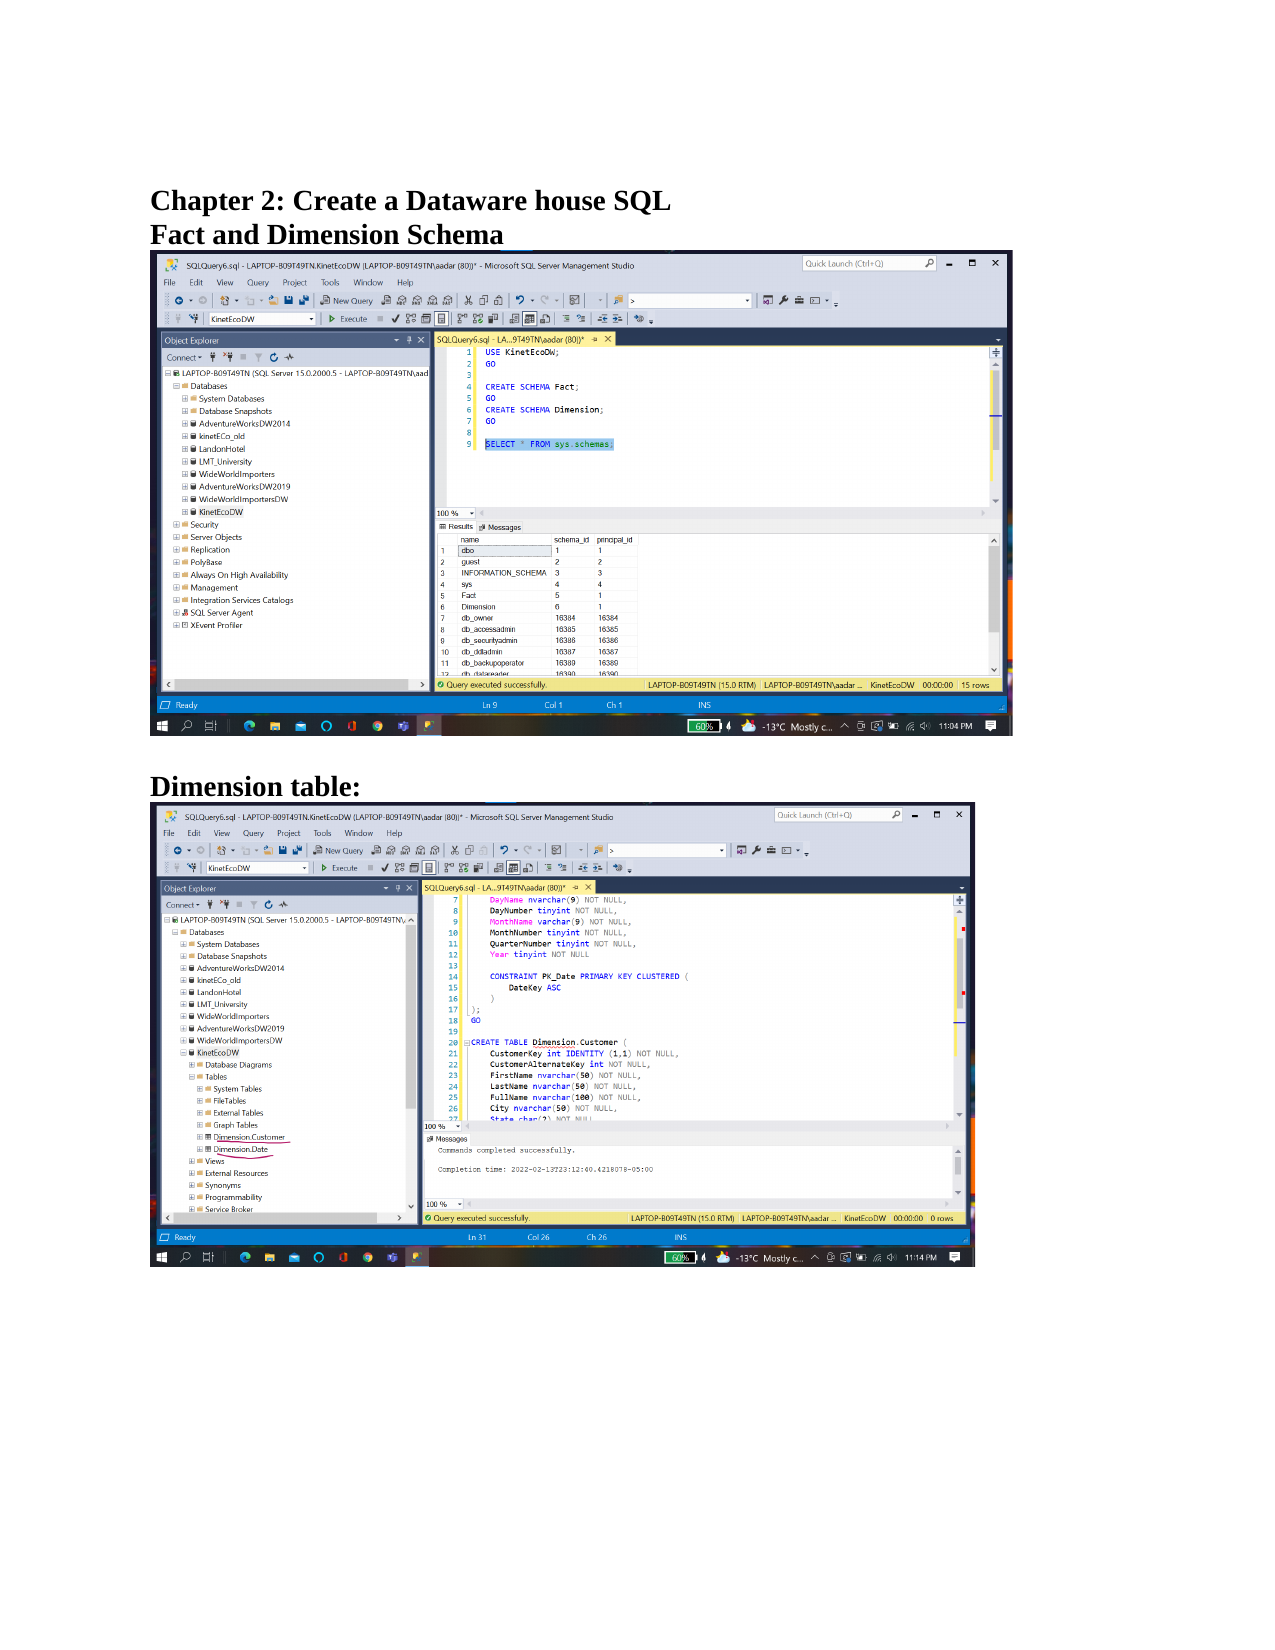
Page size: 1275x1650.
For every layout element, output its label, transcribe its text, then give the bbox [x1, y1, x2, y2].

text Chapter 2: Create a Dataware house SQL [150, 183, 1125, 217]
text Dimension table: [150, 769, 1125, 803]
text Fact and Dimension Schema [150, 217, 1125, 251]
picture [150, 802, 976, 1267]
picture [150, 250, 1013, 736]
